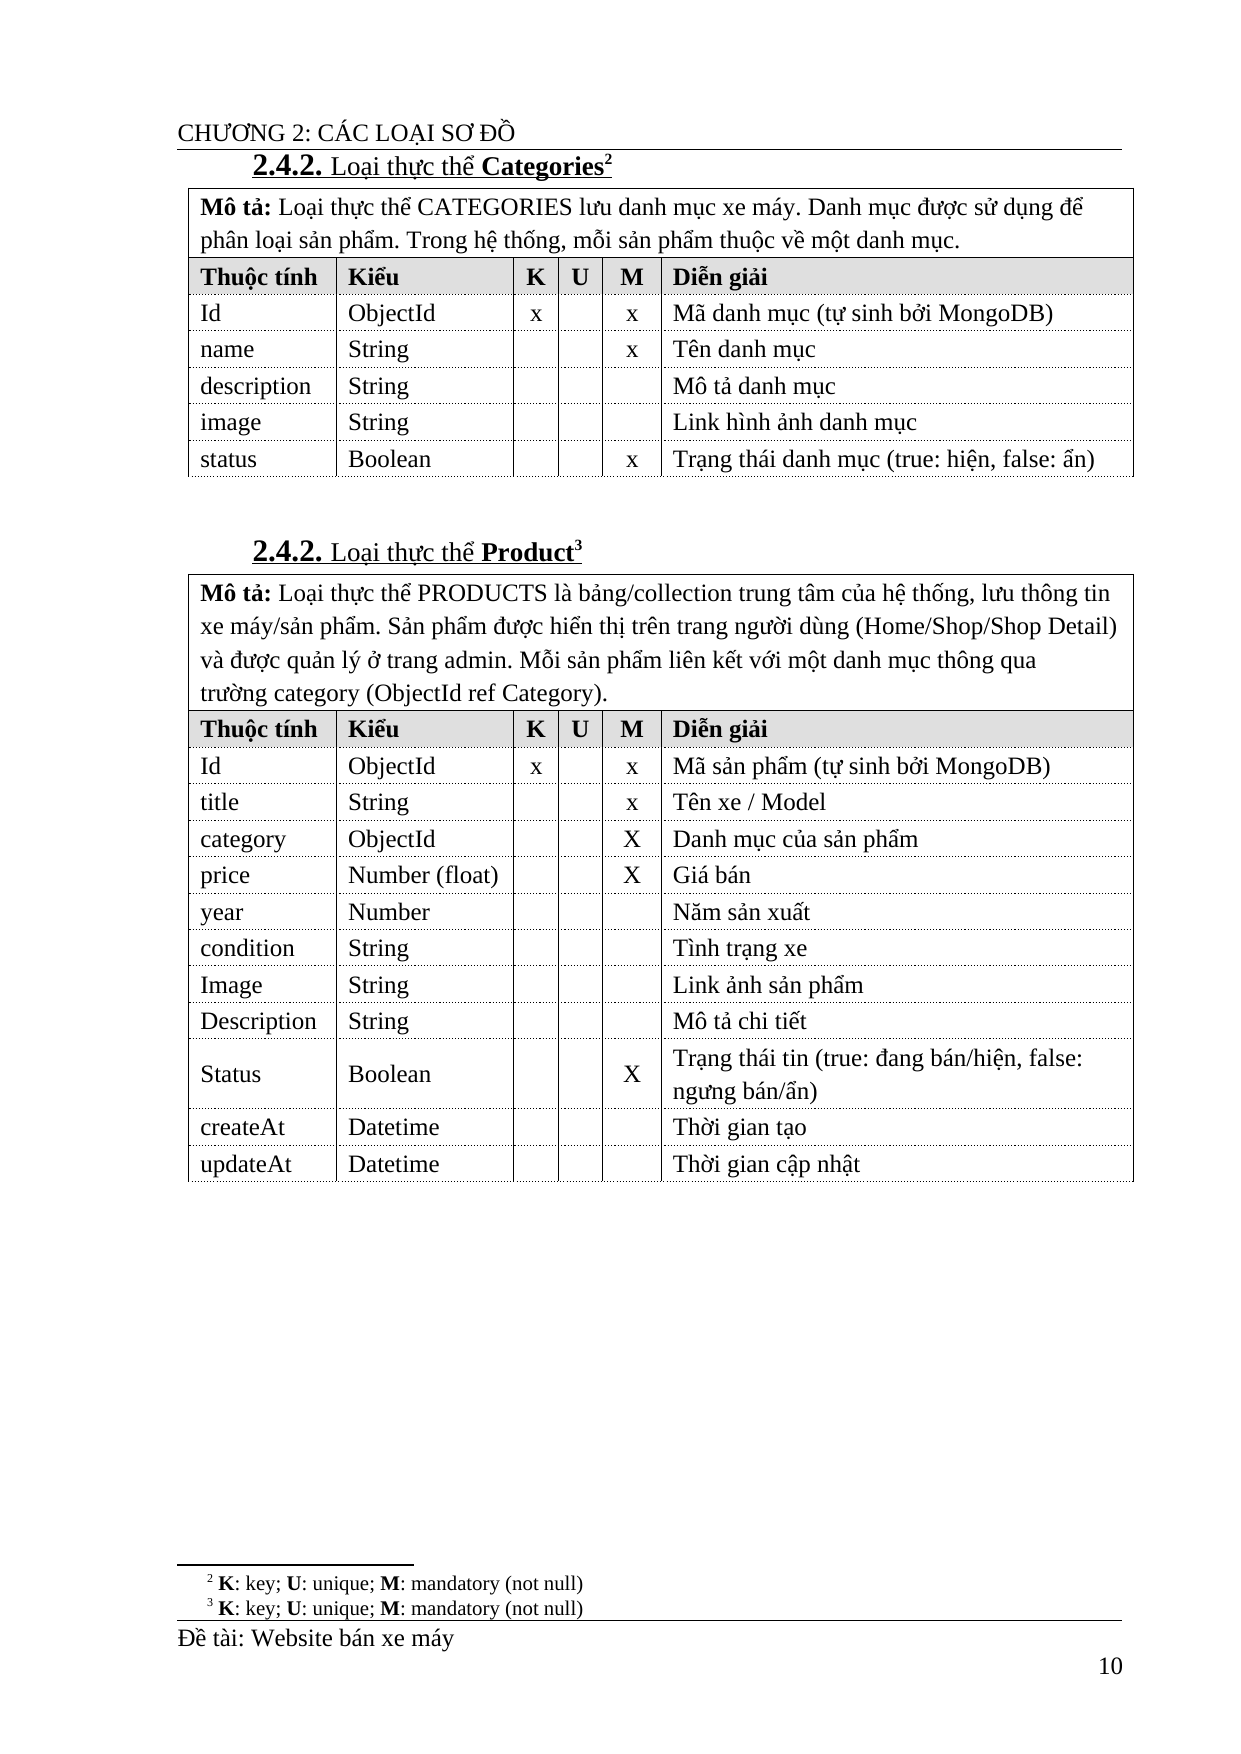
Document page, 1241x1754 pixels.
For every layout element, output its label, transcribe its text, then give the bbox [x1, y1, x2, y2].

table_cell Status [189, 1038, 336, 1108]
table_cell [559, 783, 602, 819]
table_cell Mã danh mục (tự sinh bởi MongoDB) [662, 294, 1133, 330]
table_cell [603, 965, 661, 1002]
table_cell x [603, 747, 661, 783]
table_cell X [603, 856, 661, 892]
table_cell Id [189, 294, 336, 330]
table_cell [559, 403, 602, 439]
table_cell updateAt [189, 1145, 336, 1181]
table_cell x [603, 783, 661, 819]
table_cell [559, 1108, 602, 1144]
table_cell [559, 1038, 602, 1108]
table_cell ObjectId [337, 294, 513, 330]
list 2.4.2. Loại thực thể Categories [207, 150, 1122, 181]
table_cell Number (float) [337, 856, 513, 892]
table_cell [559, 367, 602, 403]
table_cell [514, 965, 558, 1002]
table_cell U [559, 258, 602, 294]
table_cell [514, 783, 558, 819]
table_cell Thời gian tạo [662, 1108, 1133, 1144]
table_cell Boolean [337, 1038, 513, 1108]
table_cell [559, 893, 602, 929]
table_cell Mô tả danh mục [662, 367, 1133, 403]
table_cell [559, 747, 602, 783]
table_cell Tên danh mục [662, 330, 1133, 367]
table_cell ObjectId [337, 747, 513, 783]
table_cell Kiểu [337, 258, 513, 294]
table_cell Datetime [337, 1108, 513, 1144]
table_cell [514, 330, 558, 367]
table_cell M [603, 711, 661, 747]
table_cell Image [189, 965, 336, 1002]
table_cell U [559, 711, 602, 747]
table_cell String [337, 783, 513, 819]
table_cell Mã sản phẩm (tự sinh bởi MongoDB) [662, 747, 1133, 783]
table_cell Boolean [337, 440, 513, 476]
table_cell [514, 440, 558, 476]
table_cell createAt [189, 1108, 336, 1144]
table_cell [514, 1002, 558, 1038]
table_cell X [603, 1038, 661, 1108]
table_cell x [603, 330, 661, 367]
table_cell name [189, 330, 336, 367]
table_cell [603, 929, 661, 965]
table_cell Link hình ảnh danh mục [662, 403, 1133, 439]
table_cell price [189, 856, 336, 892]
table_cell [603, 1002, 661, 1038]
table_cell image [189, 403, 336, 439]
table_cell [559, 1145, 602, 1181]
table_cell String [337, 929, 513, 965]
table_cell Thuộc tính [189, 711, 336, 747]
table_cell [559, 820, 602, 856]
table_cell [559, 1002, 602, 1038]
table_cell Thuộc tính [189, 258, 336, 294]
table_cell [559, 965, 602, 1002]
table_cell [514, 1108, 558, 1144]
table_cell [514, 820, 558, 856]
table_cell [603, 1108, 661, 1144]
table_cell Tình trạng xe [662, 929, 1133, 965]
table_cell Diễn giải [662, 258, 1133, 294]
table_cell X [603, 820, 661, 856]
table_cell [514, 929, 558, 965]
table_cell [603, 1145, 661, 1181]
table_cell Mô tả chi tiết [662, 1002, 1133, 1038]
table_cell title [189, 783, 336, 819]
table_cell category [189, 820, 336, 856]
table_cell x [514, 294, 558, 330]
table_cell status [189, 440, 336, 476]
table_cell K [514, 711, 558, 747]
table_cell [603, 367, 661, 403]
table_cell String [337, 367, 513, 403]
table_cell [514, 893, 558, 929]
table_cell [559, 330, 602, 367]
table_cell Tên xe / Model [662, 783, 1133, 819]
table_cell Diễn giải [662, 711, 1133, 747]
table_cell x [603, 440, 661, 476]
table_cell Id [189, 747, 336, 783]
table_cell [559, 856, 602, 892]
table_header Mô tả: Loại thực thể PRODUCTS là bảng/collection trung tâm của hệ thống, lưu thông tin xe máy/sản phẩm. Sản phẩm được hiển thị trên trang người dùng (Home/Shop/Shop Detail) và được quản lý ở trang admin. Mỗi sản phẩm liên kết với một danh mục thông qua trường category (ObjectId ref Category). [189, 575, 1133, 710]
table_header Mô tả: Loại thực thể CATEGORIES lưu danh mục xe máy. Danh mục được sử dụng để phân loại sản phẩm. Trong hệ thống, mỗi sản phẩm thuộc về một danh mục. [189, 189, 1133, 257]
table_cell [514, 367, 558, 403]
table_cell x [514, 747, 558, 783]
table_cell ObjectId [337, 820, 513, 856]
table_cell [514, 403, 558, 439]
table_cell String [337, 1002, 513, 1038]
table_cell String [337, 330, 513, 367]
table_cell [603, 893, 661, 929]
table_cell Number [337, 893, 513, 929]
table_cell [514, 1038, 558, 1108]
table_cell [514, 856, 558, 892]
table_cell [603, 403, 661, 439]
table_cell description [189, 367, 336, 403]
table_cell M [603, 258, 661, 294]
table_cell Datetime [337, 1145, 513, 1181]
table_cell Trạng thái tin (true: đang bán/hiện, false: ngưng bán/ẩn) [662, 1038, 1133, 1108]
table_cell String [337, 965, 513, 1002]
table_cell x [603, 294, 661, 330]
table_cell condition [189, 929, 336, 965]
table_cell Description [189, 1002, 336, 1038]
list 2.4.2. Loại thực thể Product [207, 536, 1122, 567]
table_cell Kiểu [337, 711, 513, 747]
table_cell Danh mục của sản phẩm [662, 820, 1133, 856]
table_cell [559, 440, 602, 476]
table_cell K [514, 258, 558, 294]
table_cell Năm sản xuất [662, 893, 1133, 929]
table_cell year [189, 893, 336, 929]
table_cell Giá bán [662, 856, 1133, 892]
table_cell [559, 294, 602, 330]
table_cell Link ảnh sản phẩm [662, 965, 1133, 1002]
table_cell String [337, 403, 513, 439]
table_cell Thời gian cập nhật [662, 1145, 1133, 1181]
table_cell Trạng thái danh mục (true: hiện, false: ẩn) [662, 440, 1133, 476]
table_cell [559, 929, 602, 965]
table_cell [514, 1145, 558, 1181]
